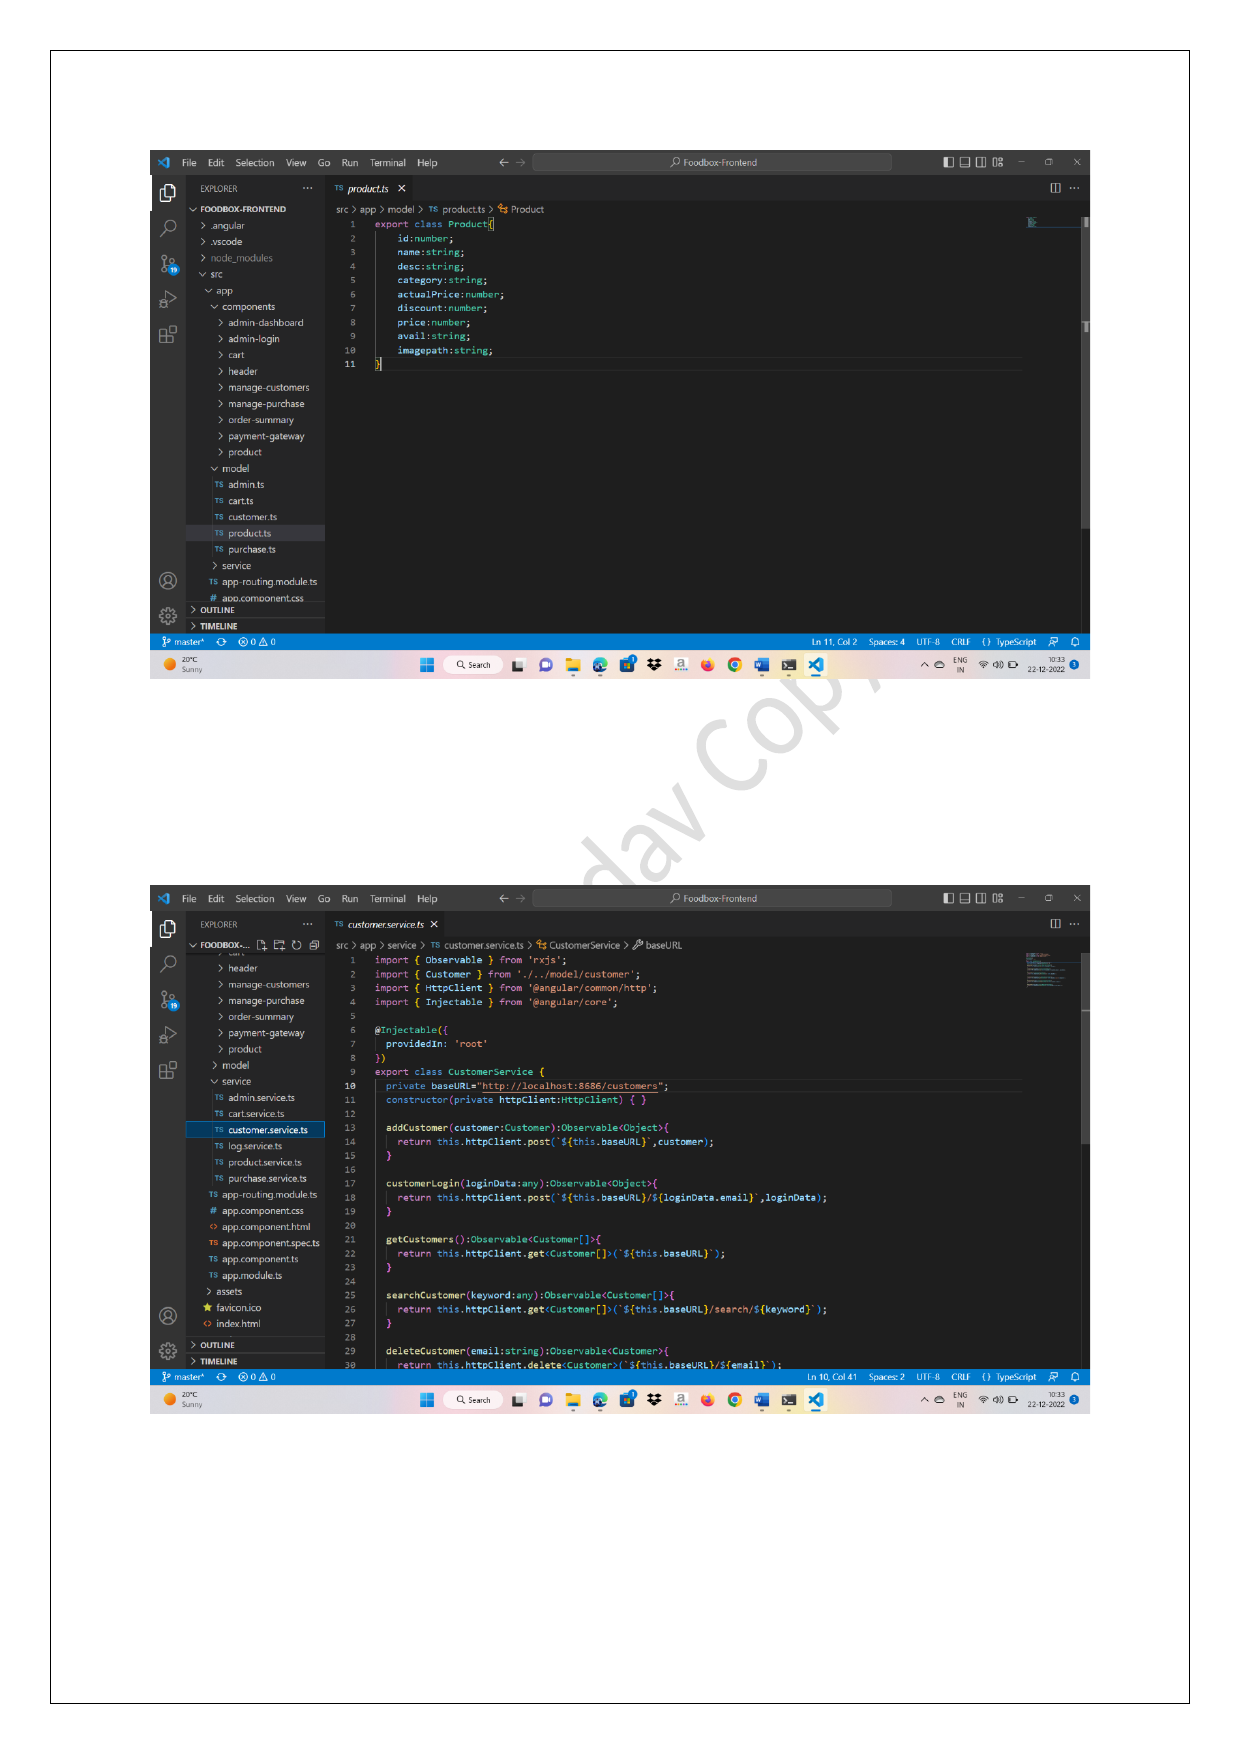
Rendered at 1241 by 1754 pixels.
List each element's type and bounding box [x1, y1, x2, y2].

picture [150, 150, 1091, 679]
picture [150, 885, 1091, 1414]
